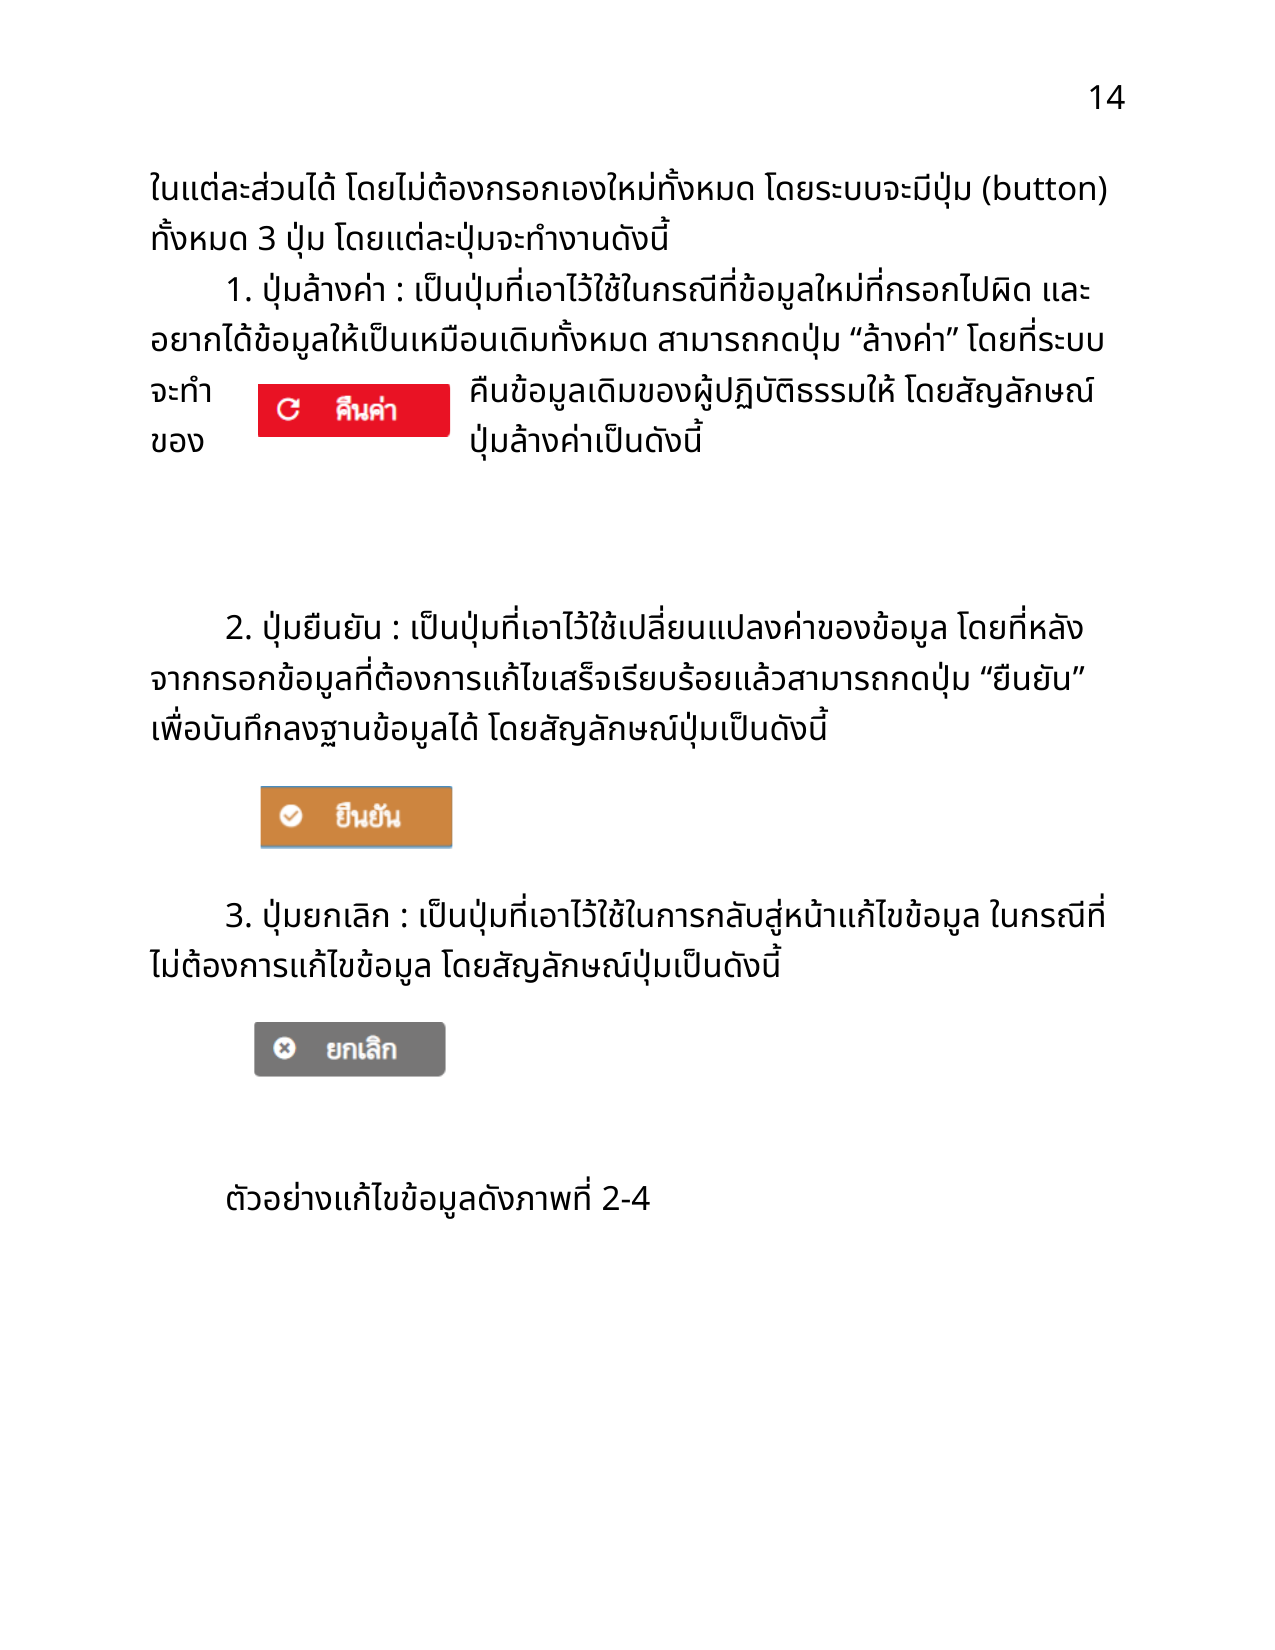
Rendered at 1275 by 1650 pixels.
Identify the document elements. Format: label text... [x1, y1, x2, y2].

text 2. ปุ่มยืนยัน : เป็นปุ่มที่เอาไว้ใช้เปลี่ยนแปลงค่าของข้อมูล โดยที่หลังจากกรอกข้อมูลที่ต้องการแก้ไขเสร็จเรียบร้อยแล้วสามารถกดปุ่ม “ยืนยัน” เพื่อบันทึกลงฐานข้อมูลได้ โดยสัญลักษณ์ปุ่มเป็นดังนี้ [150, 604, 1125, 755]
text 3. ปุ่มยกเลิก : เป็นปุ่มที่เอาไว้ใช้ในการกลับสู่หน้าแก้ไขข้อมูล ในกรณีที่ไม่ต้องการแก้ไขข้อมูล โดยสัญลักษณ์ปุ่มเป็นดังนี้ [150, 892, 1125, 993]
picture [260, 786, 453, 849]
picture [258, 384, 451, 437]
picture [254, 1022, 447, 1078]
text 1. ปุ่มล้างค่า : เป็นปุ่มที่เอาไว้ใช้ในกรณีที่ข้อมูลใหม่ที่กรอกไปผิด และอยากได้ข้อมูลให้เป็นเหมือนเดิมทั้งหมด สามารถกดปุ่ม “ล้างค่า” โดยที่ระบบจะทำคืนข้อมูลเดิมของผู้ปฏิบัติธรรมให้ โดยสัญลักษณ์ของปุ่มล้างค่าเป็นดังนี้ [150, 266, 1125, 468]
